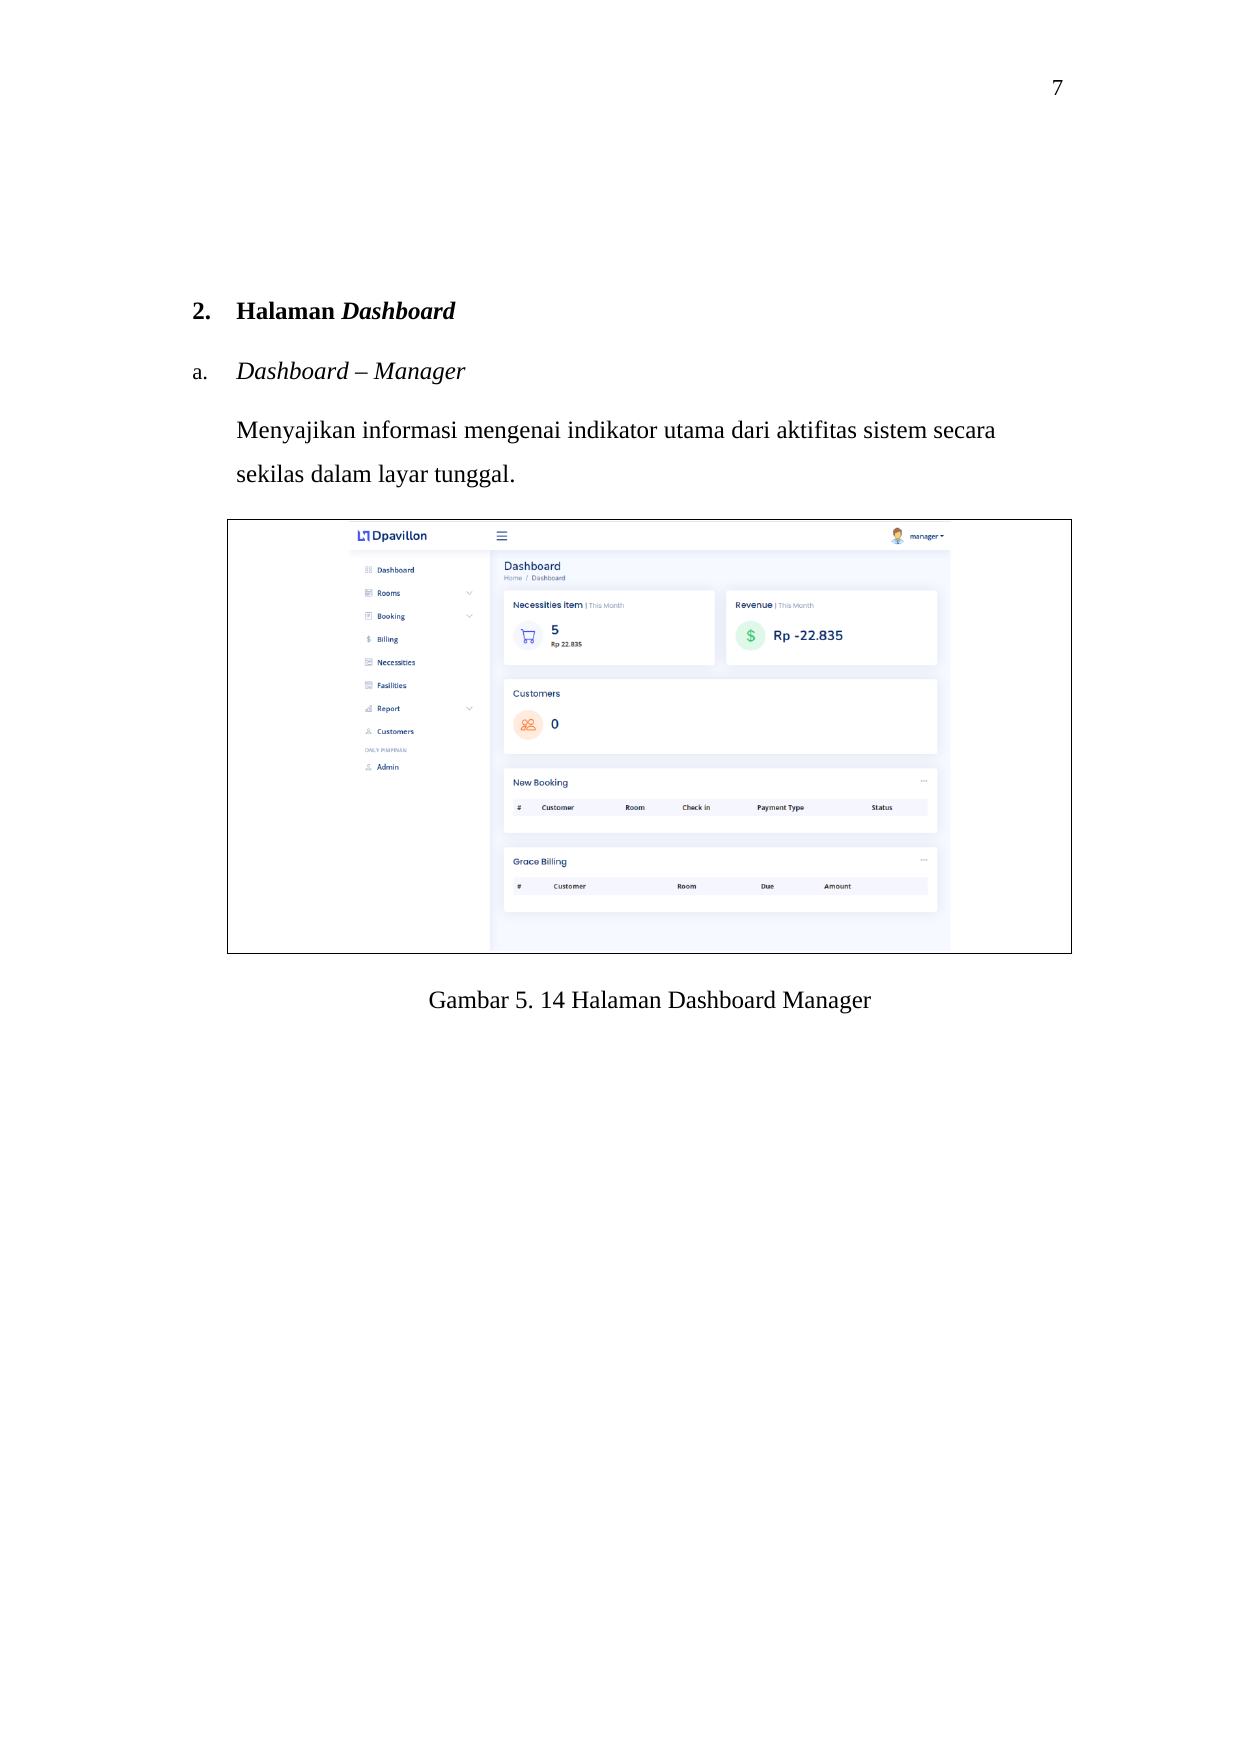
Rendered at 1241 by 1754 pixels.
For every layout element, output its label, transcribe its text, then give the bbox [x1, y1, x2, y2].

text Gambar 5. 14 Halaman Dashboard Manager [236, 985, 1063, 1014]
list Dashboard – Manager [192, 356, 1063, 384]
list Halaman Dashboard [192, 296, 1063, 325]
text Menyajikan informasi mengenai indikator utama dari aktifitas sistem secara sekilas dalam layar tunggal. [236, 416, 1063, 487]
picture [348, 521, 951, 951]
